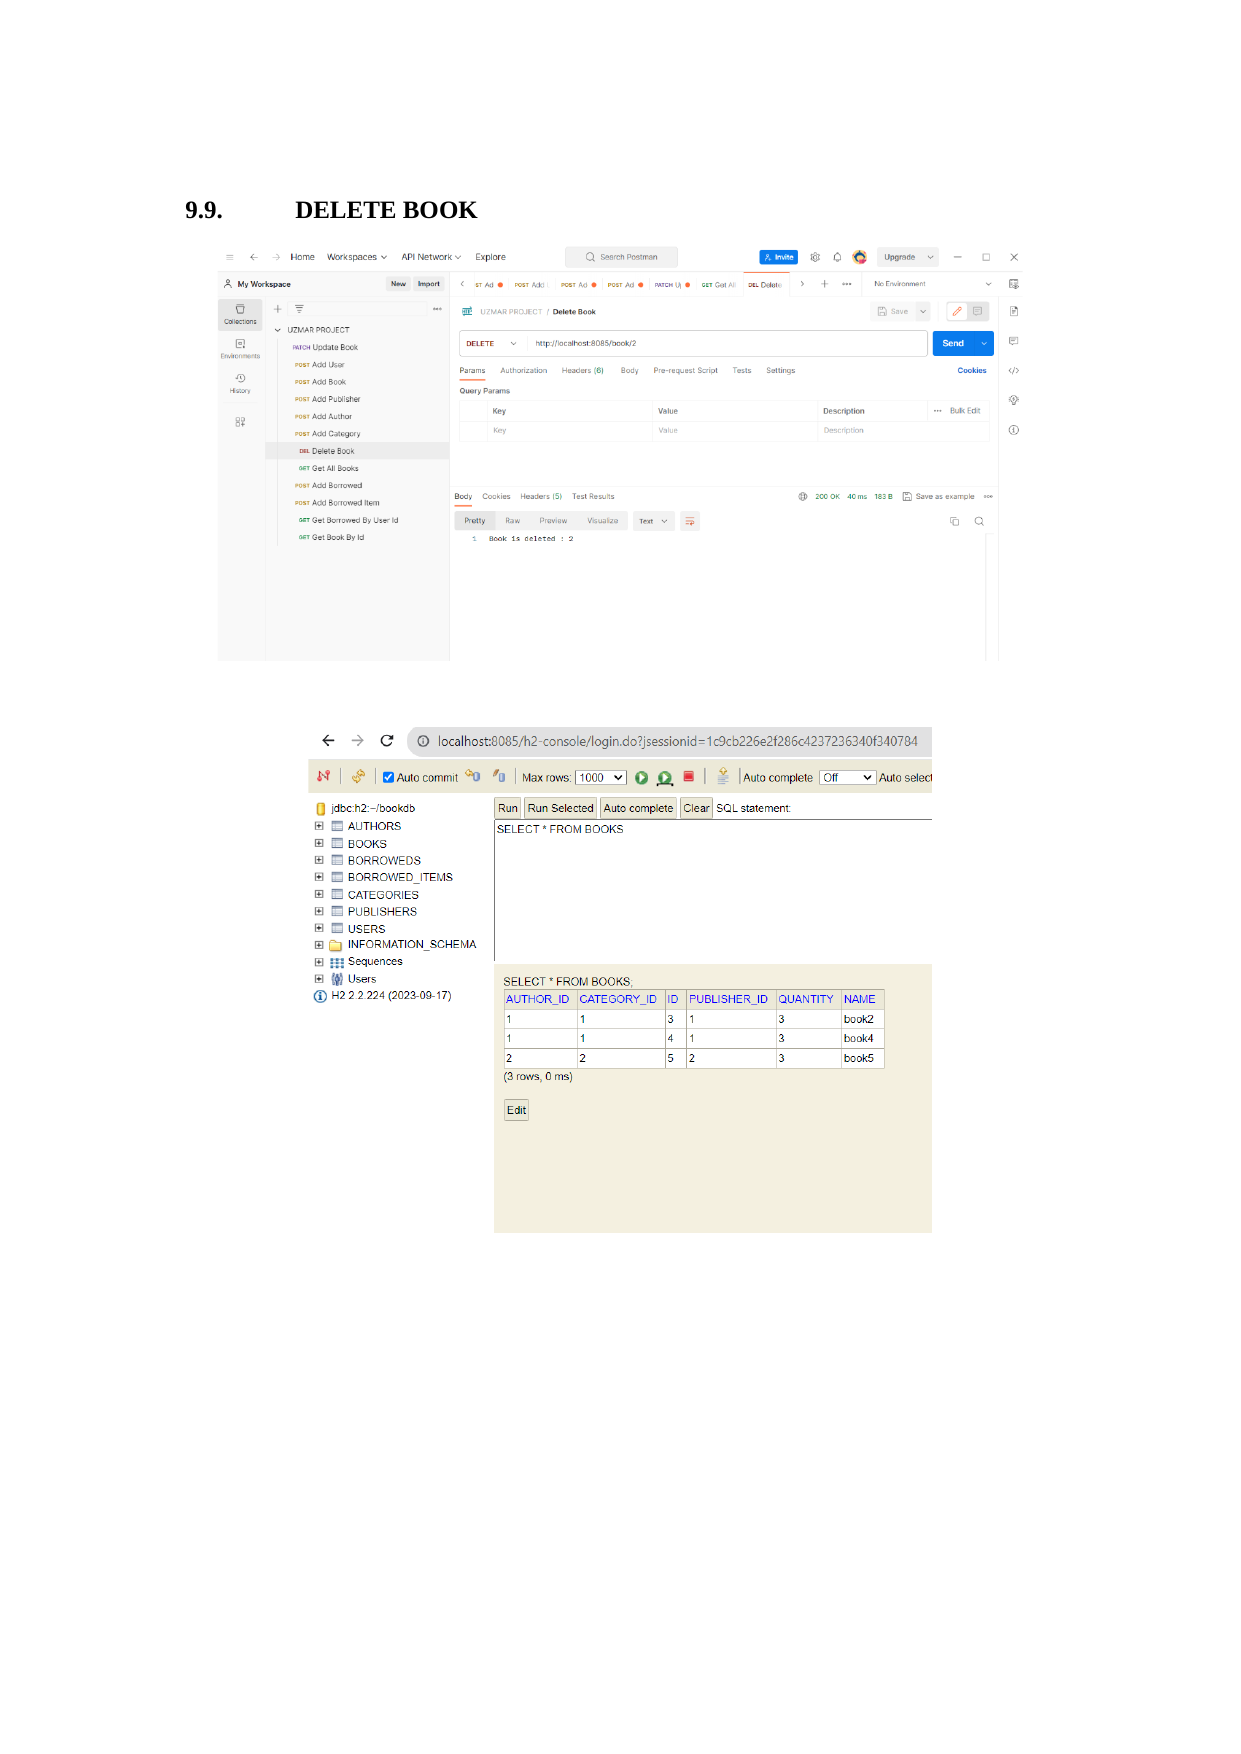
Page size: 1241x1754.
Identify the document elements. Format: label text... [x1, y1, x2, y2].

picture [308, 727, 932, 1233]
list DELETE BOOK [185, 195, 1093, 224]
picture [217, 243, 1023, 661]
